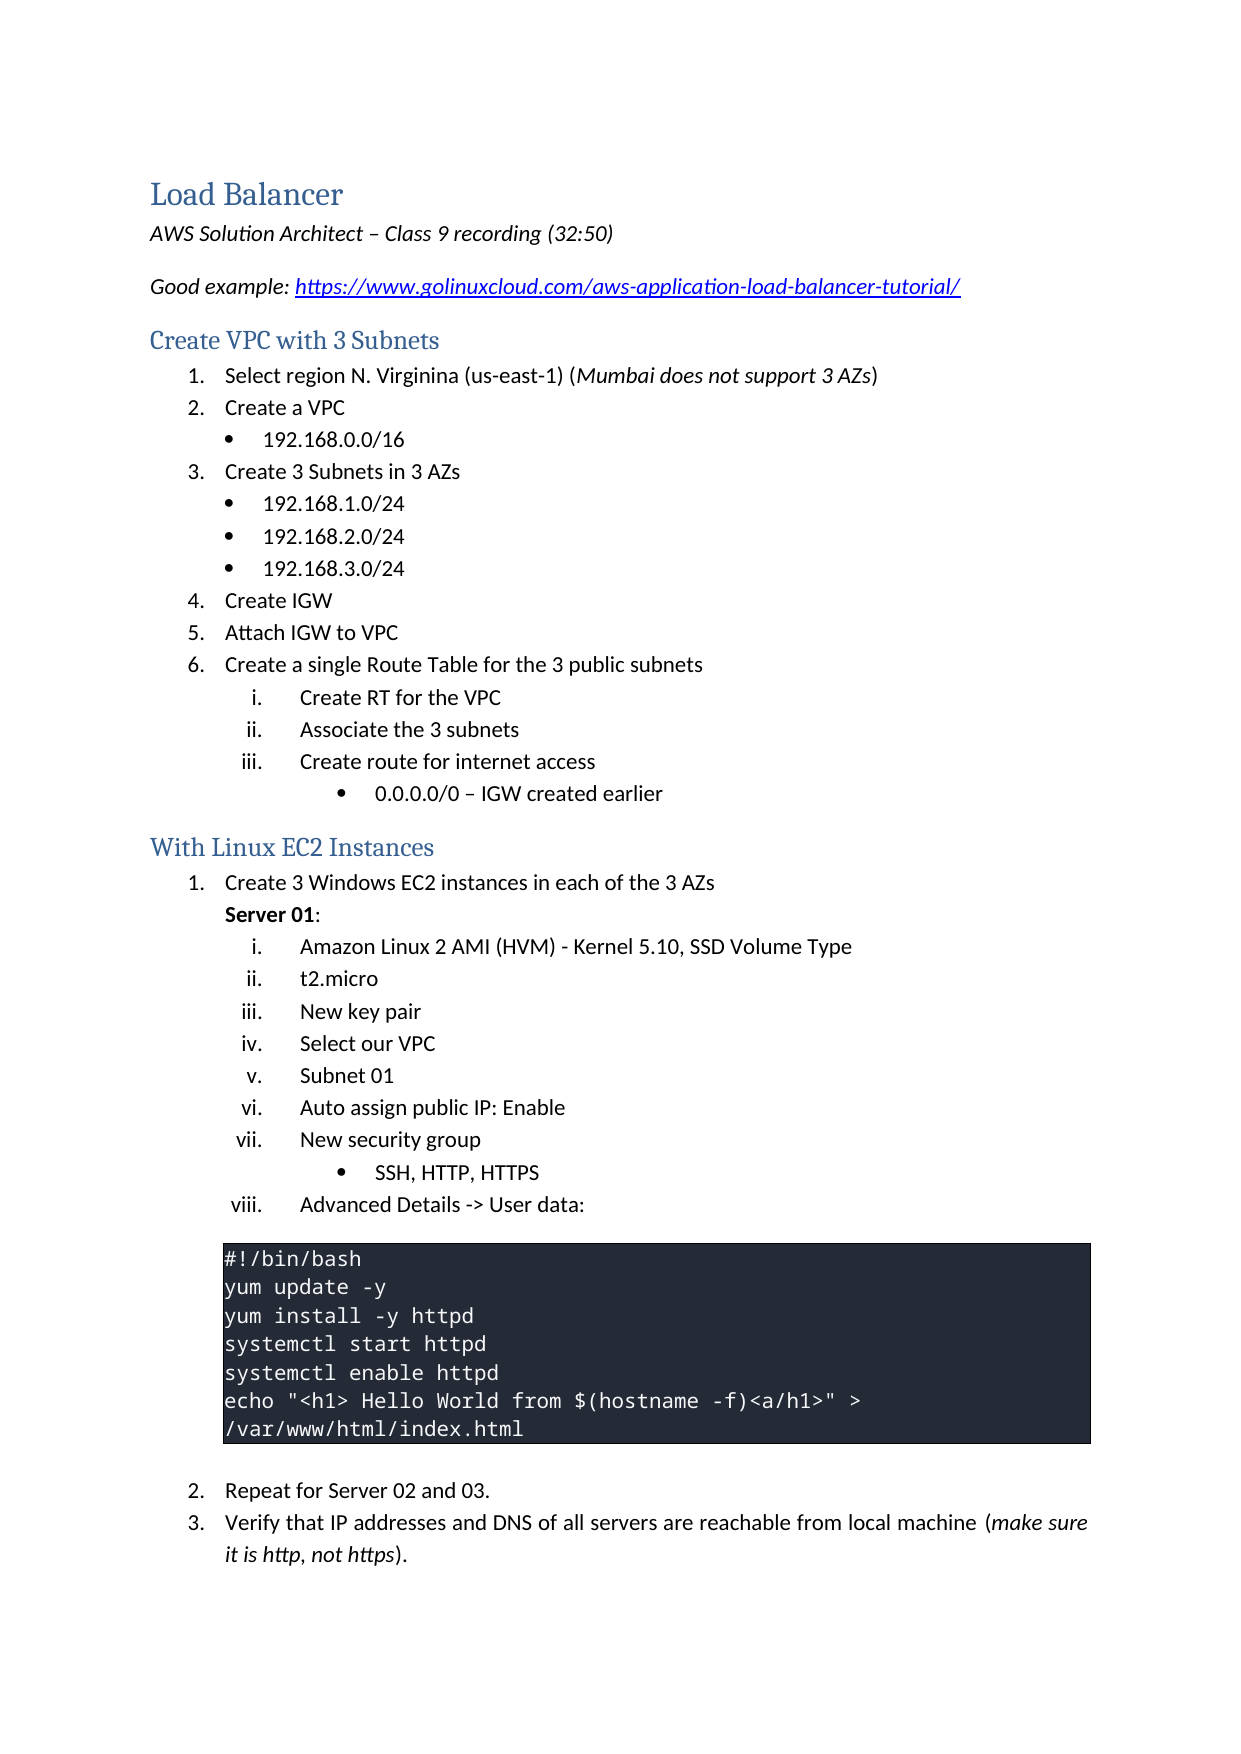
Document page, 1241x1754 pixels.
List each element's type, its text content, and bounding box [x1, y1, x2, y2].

list Create IGW [187, 586, 1090, 614]
list 192.168.1.0/24 [225, 489, 1090, 518]
text systemctl start httpd [224, 1328, 1090, 1357]
list Subnet 01 [262, 1061, 1090, 1089]
list Repeat for Server 02 and 03. [187, 1476, 1090, 1504]
list New security group [262, 1126, 1090, 1153]
list Amazon Linux 2 AMI (HVM) - Kernel 5.10, SSD Volume Type [262, 932, 1090, 960]
list Server 01: [225, 900, 1090, 928]
text Good example: https://www.golinuxcloud.com/aws-application-load-balancer-tutorial/ [150, 272, 1090, 300]
list Select region N. Virginina (us-east-1) (Mumbai does not support 3 AZs) [187, 361, 1090, 389]
list 0.0.0.0/0 – IGW created earlier [337, 779, 1090, 807]
list Auto assign public IP: Enable [262, 1093, 1090, 1121]
list Create a VPC [187, 393, 1090, 421]
list 192.168.0.0/16 [225, 425, 1090, 453]
text systemctl enable httpd [224, 1357, 1090, 1385]
list 192.168.3.0/24 [225, 554, 1090, 582]
list 192.168.2.0/24 [225, 522, 1090, 550]
list Create 3 Subnets in 3 AZs [187, 457, 1090, 485]
list Advanced Details -> User data: [262, 1190, 1090, 1218]
text yum install -y httpd [224, 1300, 1090, 1328]
subtitle Create VPC with 3 Subnets [150, 325, 1090, 356]
list SSH, HTTP, HTTPS [337, 1158, 1090, 1186]
text echo "<h1> Hello World from $(hostname -f)<a/h1>" > /var/www/html/index.html [224, 1385, 1090, 1443]
list Create 3 Windows EC2 instances in each of the 3 AZs [187, 868, 1090, 896]
text AWS Solution Architect – Class 9 recording (32:50) [150, 219, 1090, 247]
list Associate the 3 subnets [262, 715, 1090, 743]
list Verify that IP addresses and DNS of all servers are reachable from local machine (make sure it is http, not https). [187, 1508, 1090, 1569]
subtitle With Linux EC2 Instances [150, 832, 1090, 863]
text yum update -y [224, 1271, 1090, 1300]
list Create route for internet access [262, 747, 1090, 775]
list Attach IGW to VPC [187, 618, 1090, 646]
list t2.micro [262, 964, 1090, 993]
text #!/bin/bash [224, 1244, 1090, 1271]
list Create a single Route Table for the 3 public subnets [187, 651, 1090, 678]
subtitle Load Balancer [150, 175, 1090, 213]
list New key pair [262, 997, 1090, 1025]
list Select our VPC [262, 1029, 1090, 1057]
list Create RT for the VPC [262, 683, 1090, 711]
